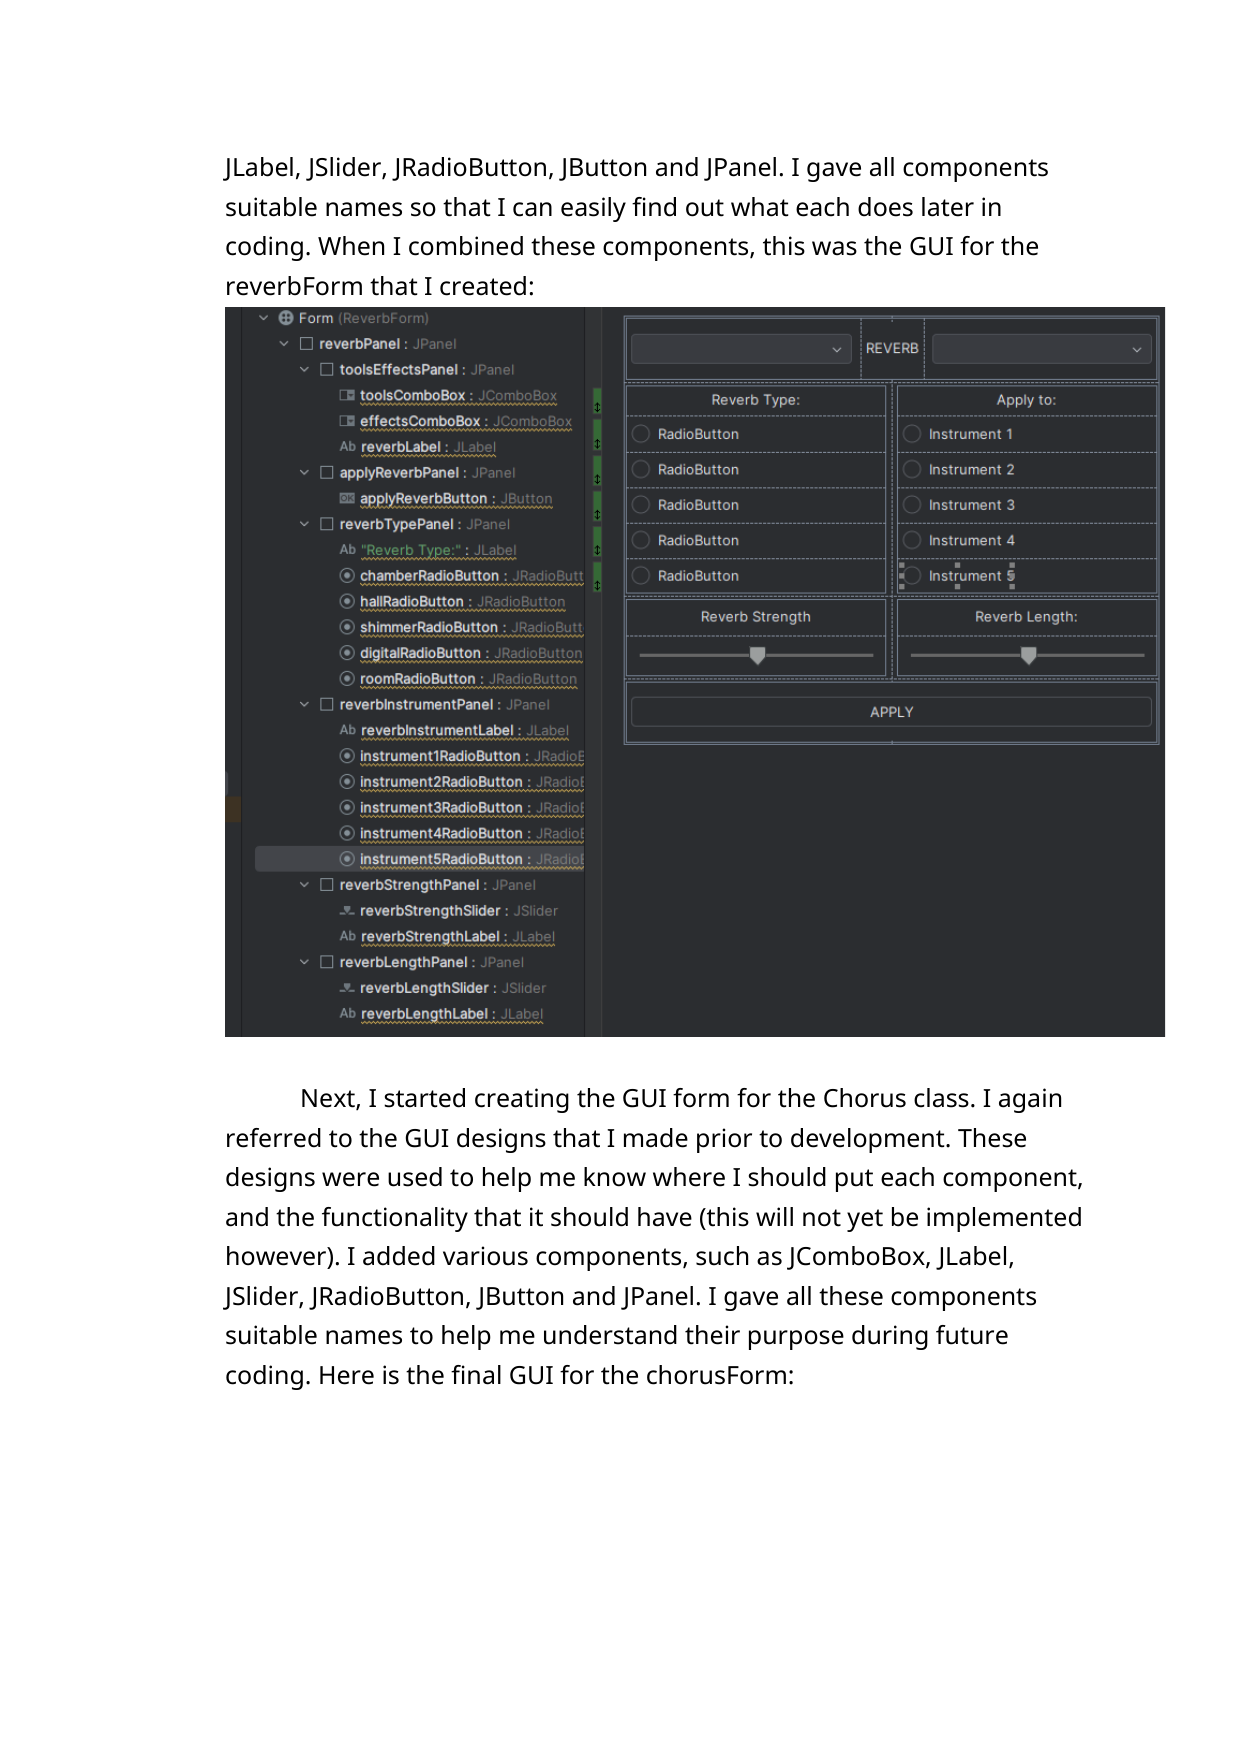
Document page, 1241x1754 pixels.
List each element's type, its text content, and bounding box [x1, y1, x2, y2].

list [187, 150, 1090, 302]
picture [225, 307, 1166, 1037]
list Next, I started creating the GUI form for the Chorus class. I again referred to the GUI designs that I made prior to development. These designs were used to help me know where I should put each component, and the functionality that it should have (this will not yet be implemented however). I added various components, such as JComboBox, JLabel, JSlider, JRadioButton, JButton and JPanel. I gave all these components suitable names to help me understand their purpose during future coding. Here is the final GUI for the chorusForm: [225, 1081, 1090, 1391]
